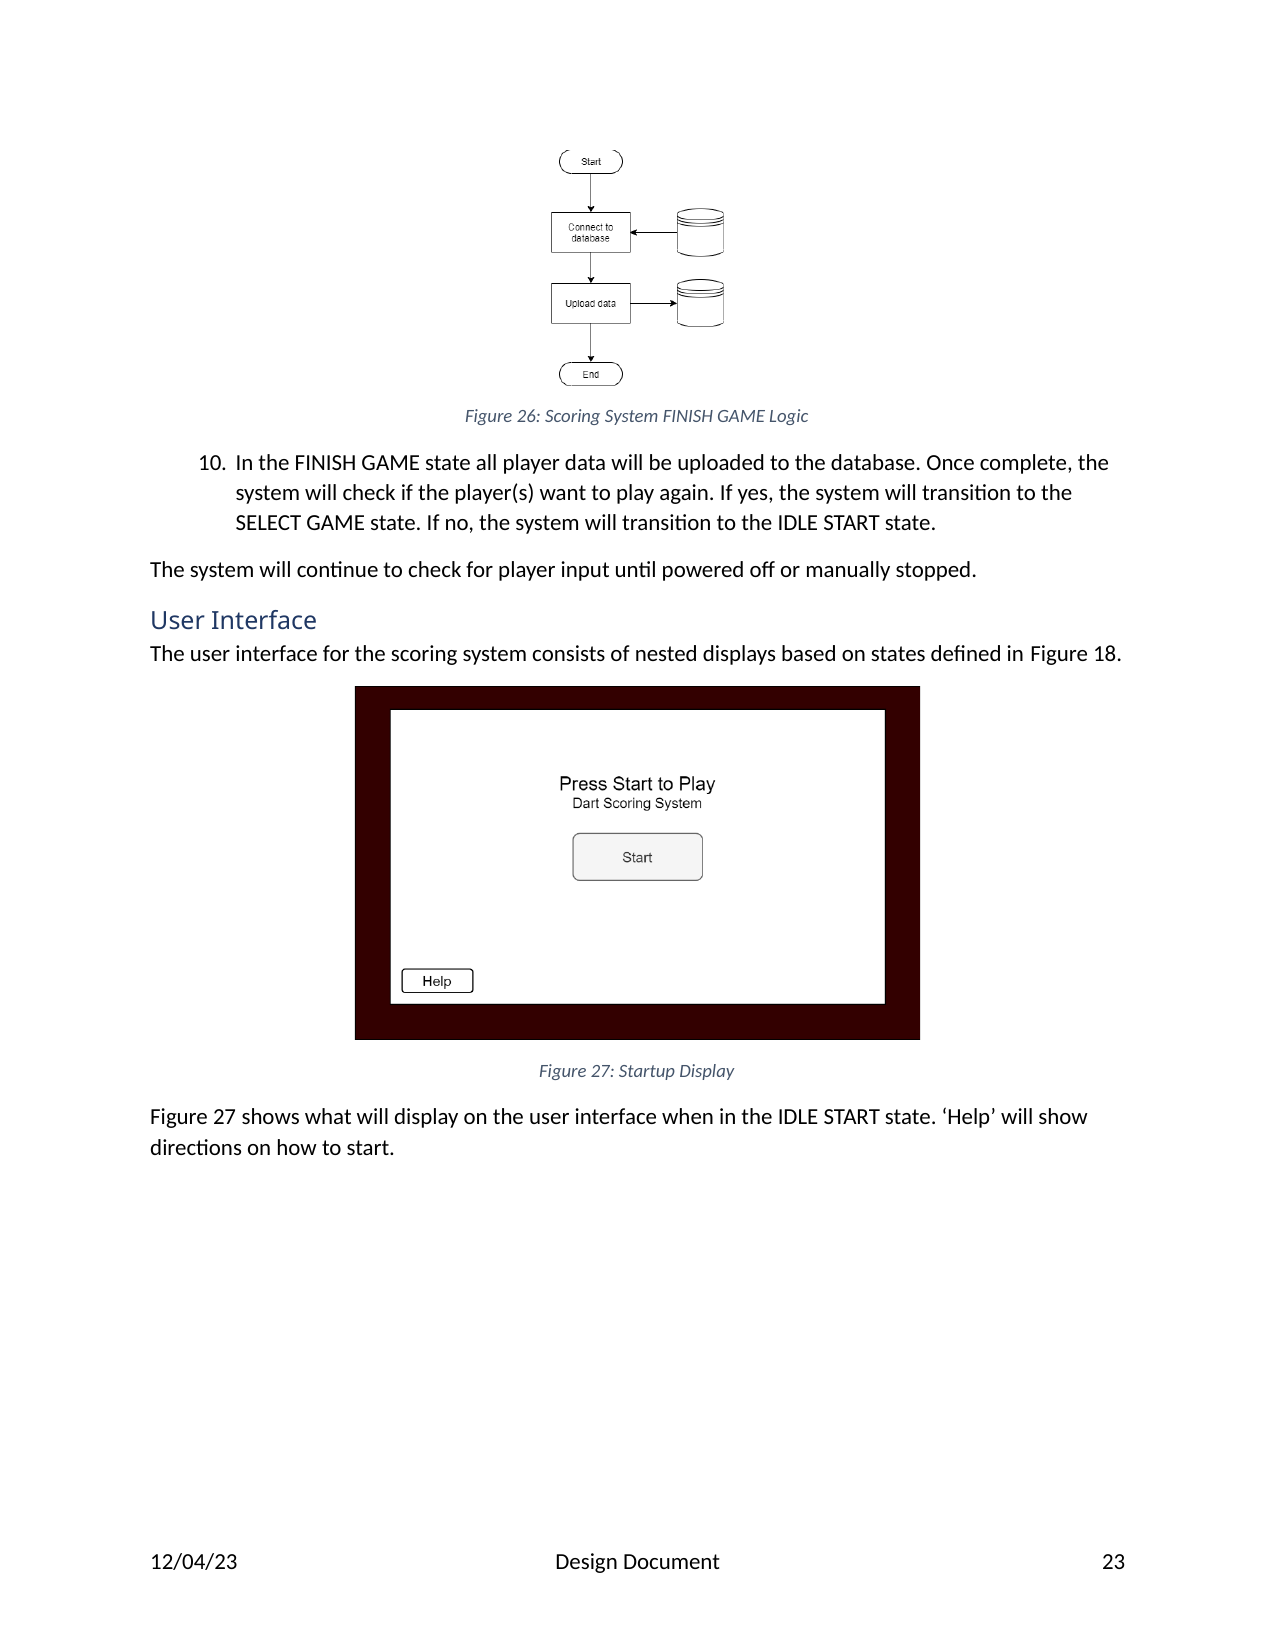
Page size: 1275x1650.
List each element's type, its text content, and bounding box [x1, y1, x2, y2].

text The user interface for the scoring system consists of nested displays based on states defined in Figure 18. [150, 639, 1125, 667]
text Figure 27 shows what will display on the user interface when in the IDLE START state. ‘Help’ will show directions on how to start. [150, 1102, 1125, 1161]
text Figure 27: Startup Display [150, 1059, 1125, 1082]
list In the FINISH GAME state all player data will be uploaded to the database. Once complete, the system will check if the player(s) want to play again. If yes, the system will transition to the SELECT GAME state. If no, the system will transition to the IDLE START state. [198, 448, 1125, 537]
text Figure 26: Scoring System FINISH GAME Logic [150, 404, 1125, 427]
picture [551, 150, 724, 386]
text The system will continue to check for player input until powered off or manually stopped. [150, 555, 1125, 583]
picture [354, 686, 921, 1040]
subtitle User Interface [150, 602, 1125, 636]
